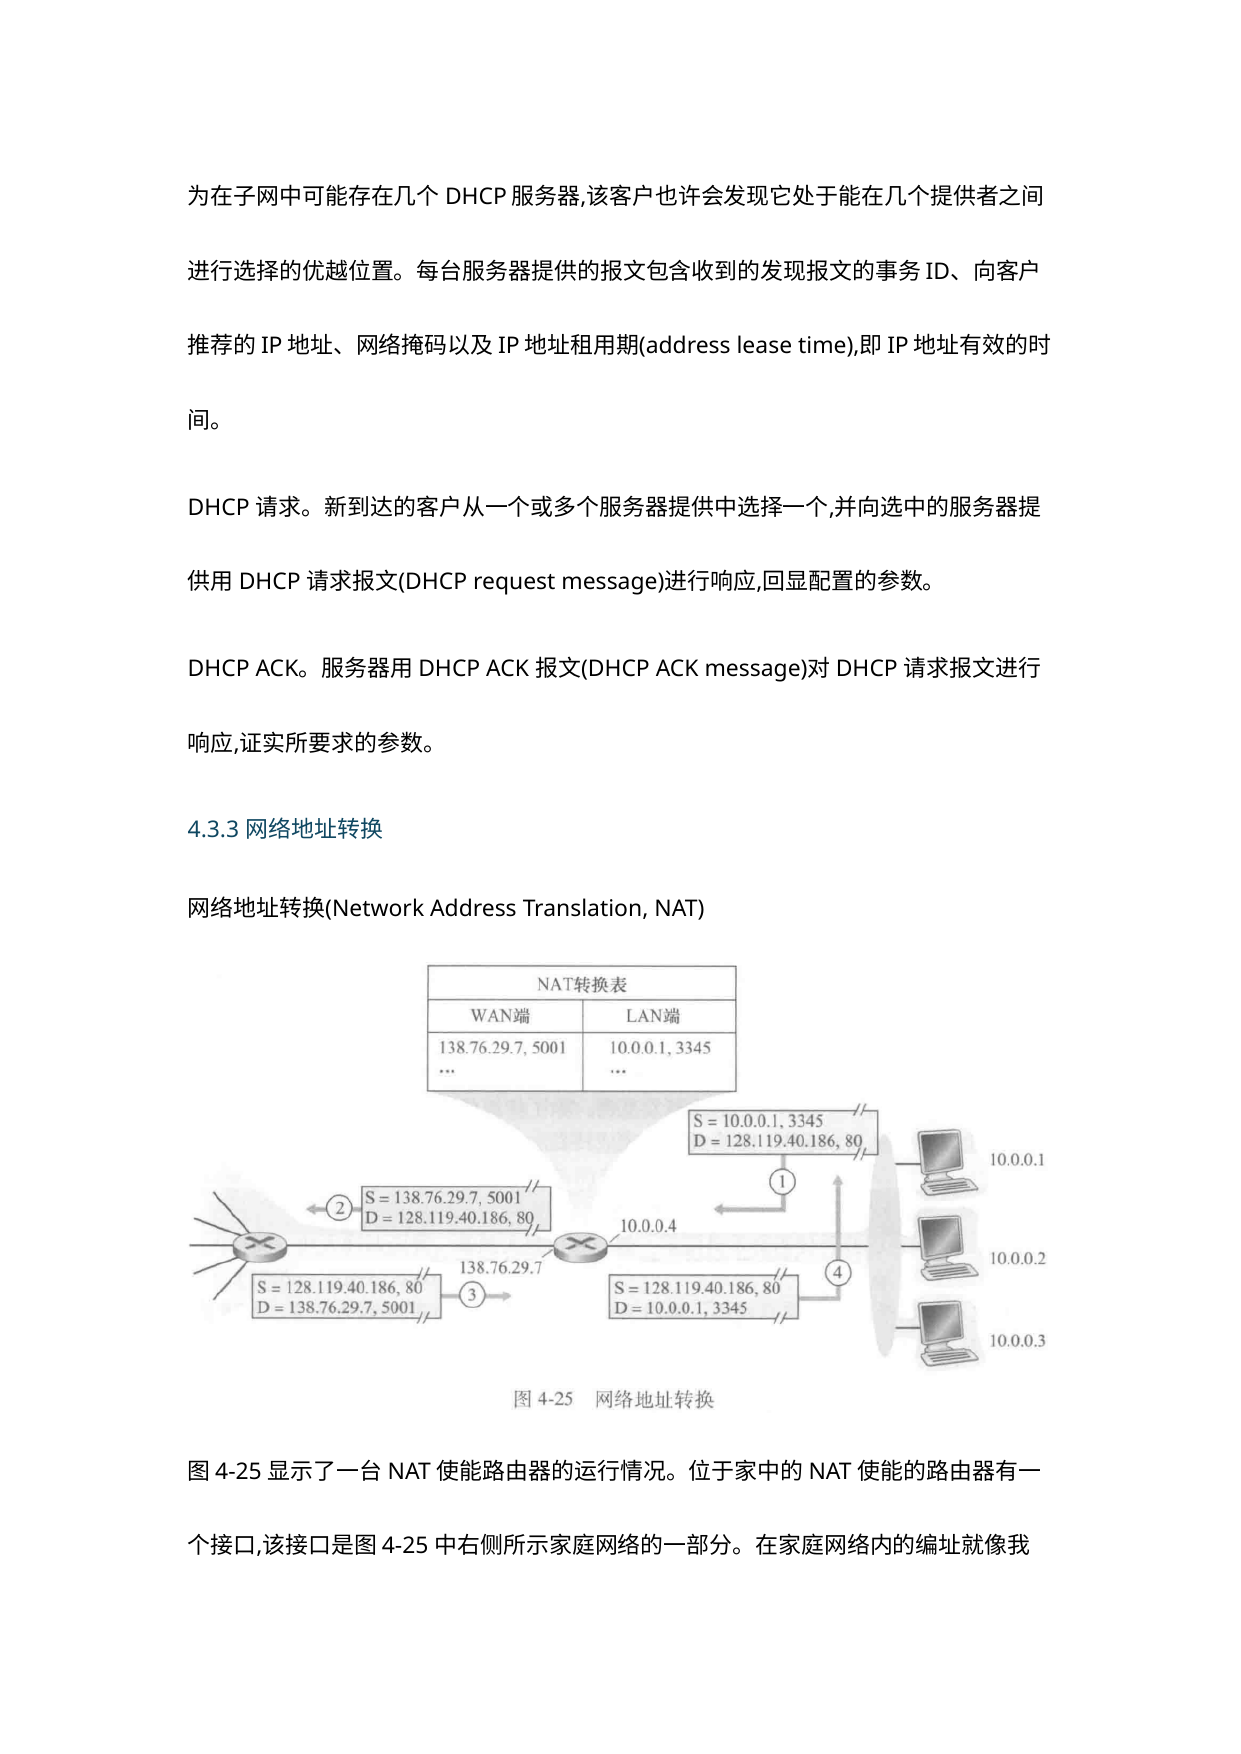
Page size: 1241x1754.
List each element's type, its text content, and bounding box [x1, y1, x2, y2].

text DHCP ACK。服务器用 DHCP ACK 报文(DHCP ACK message)对 DHCP 请求报文进行响应,证实所要求的参数。 [187, 634, 1053, 774]
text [187, 162, 1053, 451]
subtitle 4.3.3 网络地址转换 [187, 795, 1053, 860]
picture [187, 962, 1053, 1413]
text 网络地址转换(Network Address Translation, NAT) [187, 874, 1053, 939]
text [187, 1437, 1053, 1576]
text DHCP 请求。新到达的客户从一个或多个服务器提供中选择一个,并向选中的服务器提供用 DHCP 请求报文(DHCP request message)进行响应,回显配置的参数。 [187, 473, 1053, 612]
